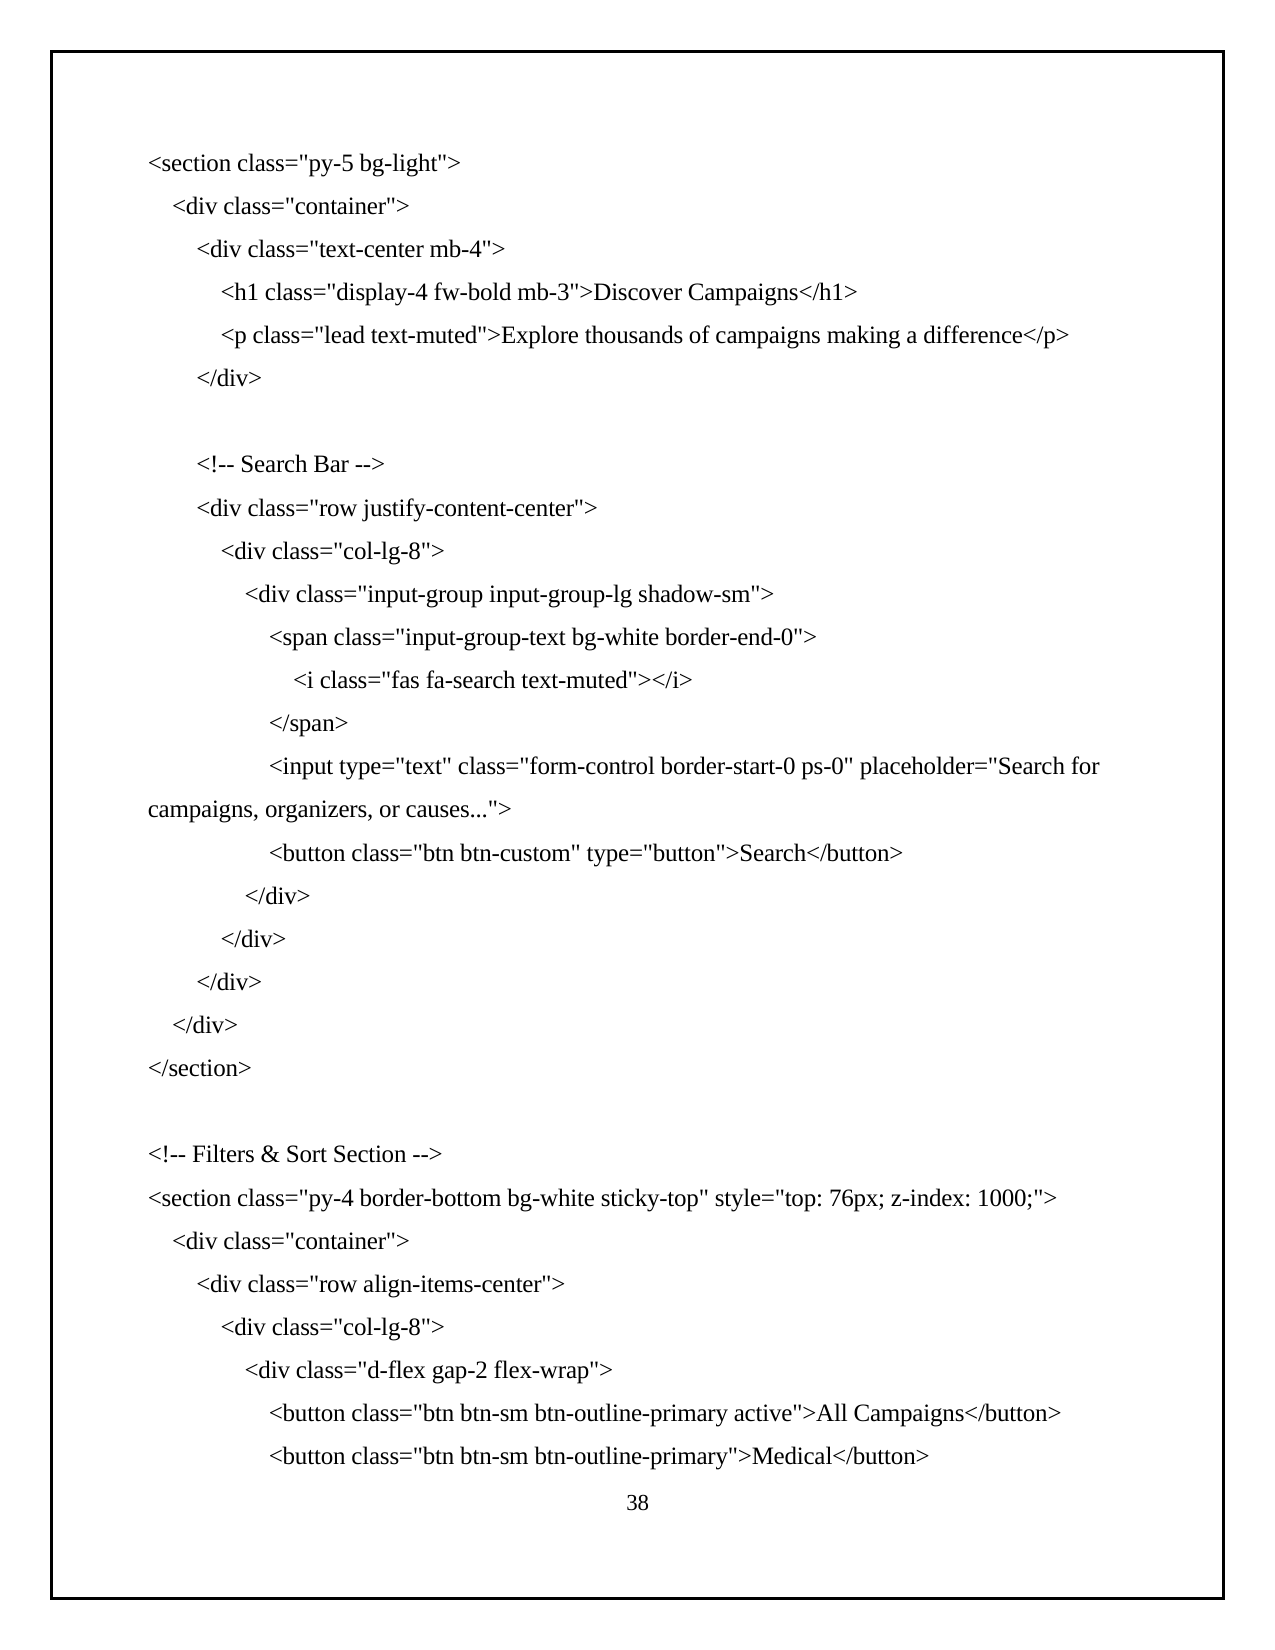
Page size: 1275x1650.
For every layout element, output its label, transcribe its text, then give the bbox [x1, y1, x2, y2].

text <div class="container"> [148, 1226, 1127, 1254]
text </div> [148, 967, 1127, 996]
text <button class="btn btn-sm btn-outline-primary">Medical</button> [148, 1441, 1127, 1470]
text <div class="container"> [148, 191, 1127, 219]
text <button class="btn btn-custom" type="button">Search</button> [148, 838, 1127, 866]
text </div> [148, 363, 1127, 392]
text <h1 class="display-4 fw-bold mb-3">Discover Campaigns</h1> [148, 277, 1127, 306]
text <button class="btn btn-sm btn-outline-primary active">All Campaigns</button> [148, 1398, 1127, 1427]
text </section> [148, 1053, 1127, 1082]
text <span class="input-group-text bg-white border-end-0"> [148, 622, 1127, 651]
text <div class="d-flex gap-2 flex-wrap"> [148, 1355, 1127, 1384]
text <div class="col-lg-8"> [148, 1312, 1127, 1341]
text <section class="py-4 border-bottom bg-white sticky-top" style="top: 76px; z-index: 1000;"> [148, 1183, 1127, 1211]
text </div> [148, 924, 1127, 953]
text <!-- Filters & Sort Section --> [148, 1139, 1127, 1168]
text <p class="lead text-muted">Explore thousands of campaigns making a difference</p> [148, 320, 1127, 349]
text <input type="text" class="form-control border-start-0 ps-0" placeholder="Search for campaigns, organizers, or causes..."> [148, 751, 1127, 823]
text </span> [148, 708, 1127, 737]
text </div> [148, 1010, 1127, 1039]
text <div class="row align-items-center"> [148, 1269, 1127, 1298]
text <section class="py-5 bg-light"> [148, 148, 1127, 176]
text <div class="row justify-content-center"> [148, 493, 1127, 521]
text <!-- Search Bar --> [148, 449, 1127, 478]
text <div class="col-lg-8"> [148, 536, 1127, 564]
text <div class="input-group input-group-lg shadow-sm"> [148, 579, 1127, 608]
text <i class="fas fa-search text-muted"></i> [148, 665, 1127, 694]
text <div class="text-center mb-4"> [148, 234, 1127, 263]
text </div> [148, 881, 1127, 909]
